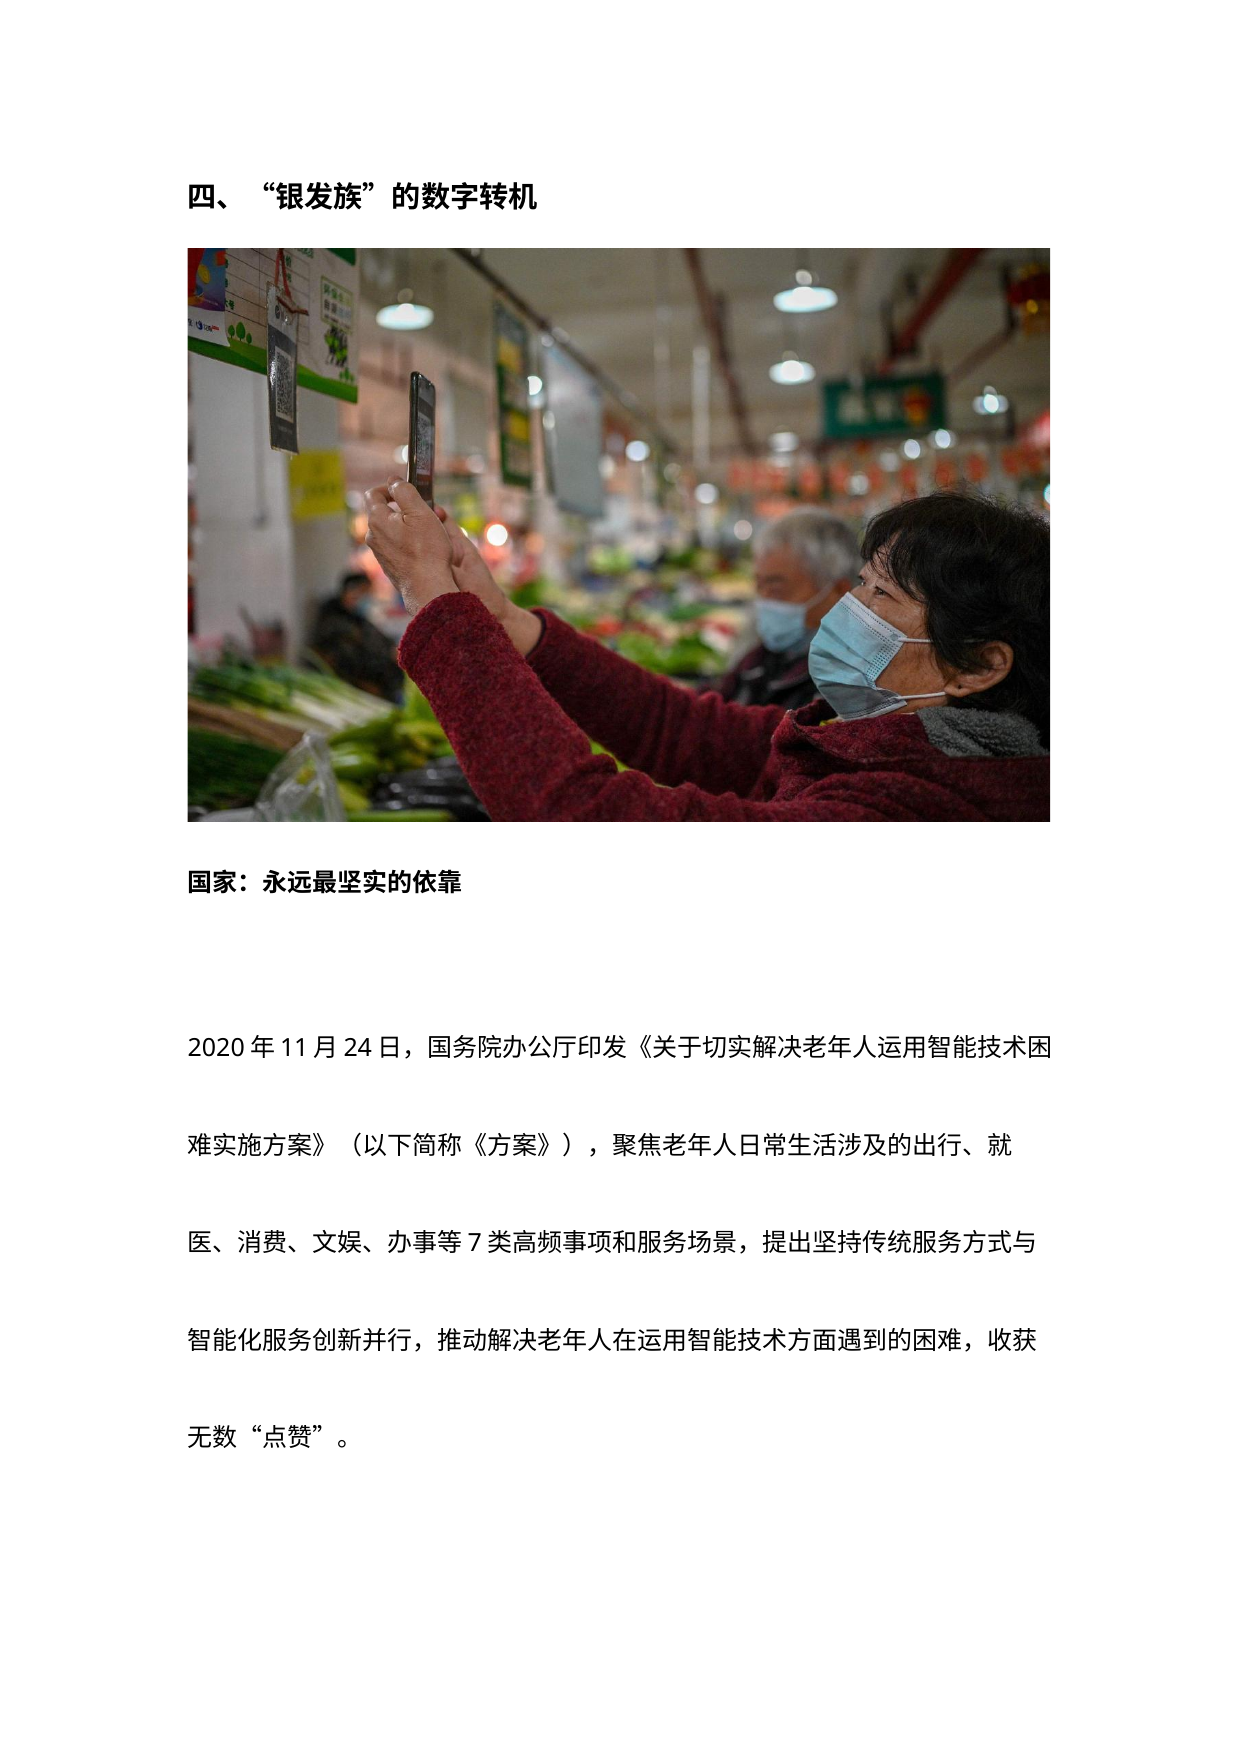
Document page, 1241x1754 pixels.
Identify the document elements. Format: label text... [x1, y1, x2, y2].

text 国家：永远最坚实的依靠 [187, 848, 1053, 913]
text 2020年11月24日，国务院办公厅印发《关于切实解决老年人运用智能技术困难实施方案》（以下简称《方案》），聚焦老年人日常生活涉及的出行、就医、消费、文娱、办事等7类高频事项和服务场景，提出坚持传统服务方式与智能化服务创新并行，推动解决老年人在运用智能技术方面遇到的困难，收获无数“点赞”。 [187, 1013, 1053, 1468]
picture [187, 248, 1050, 822]
text 四、“银发族”的数字转机 [187, 162, 1053, 227]
